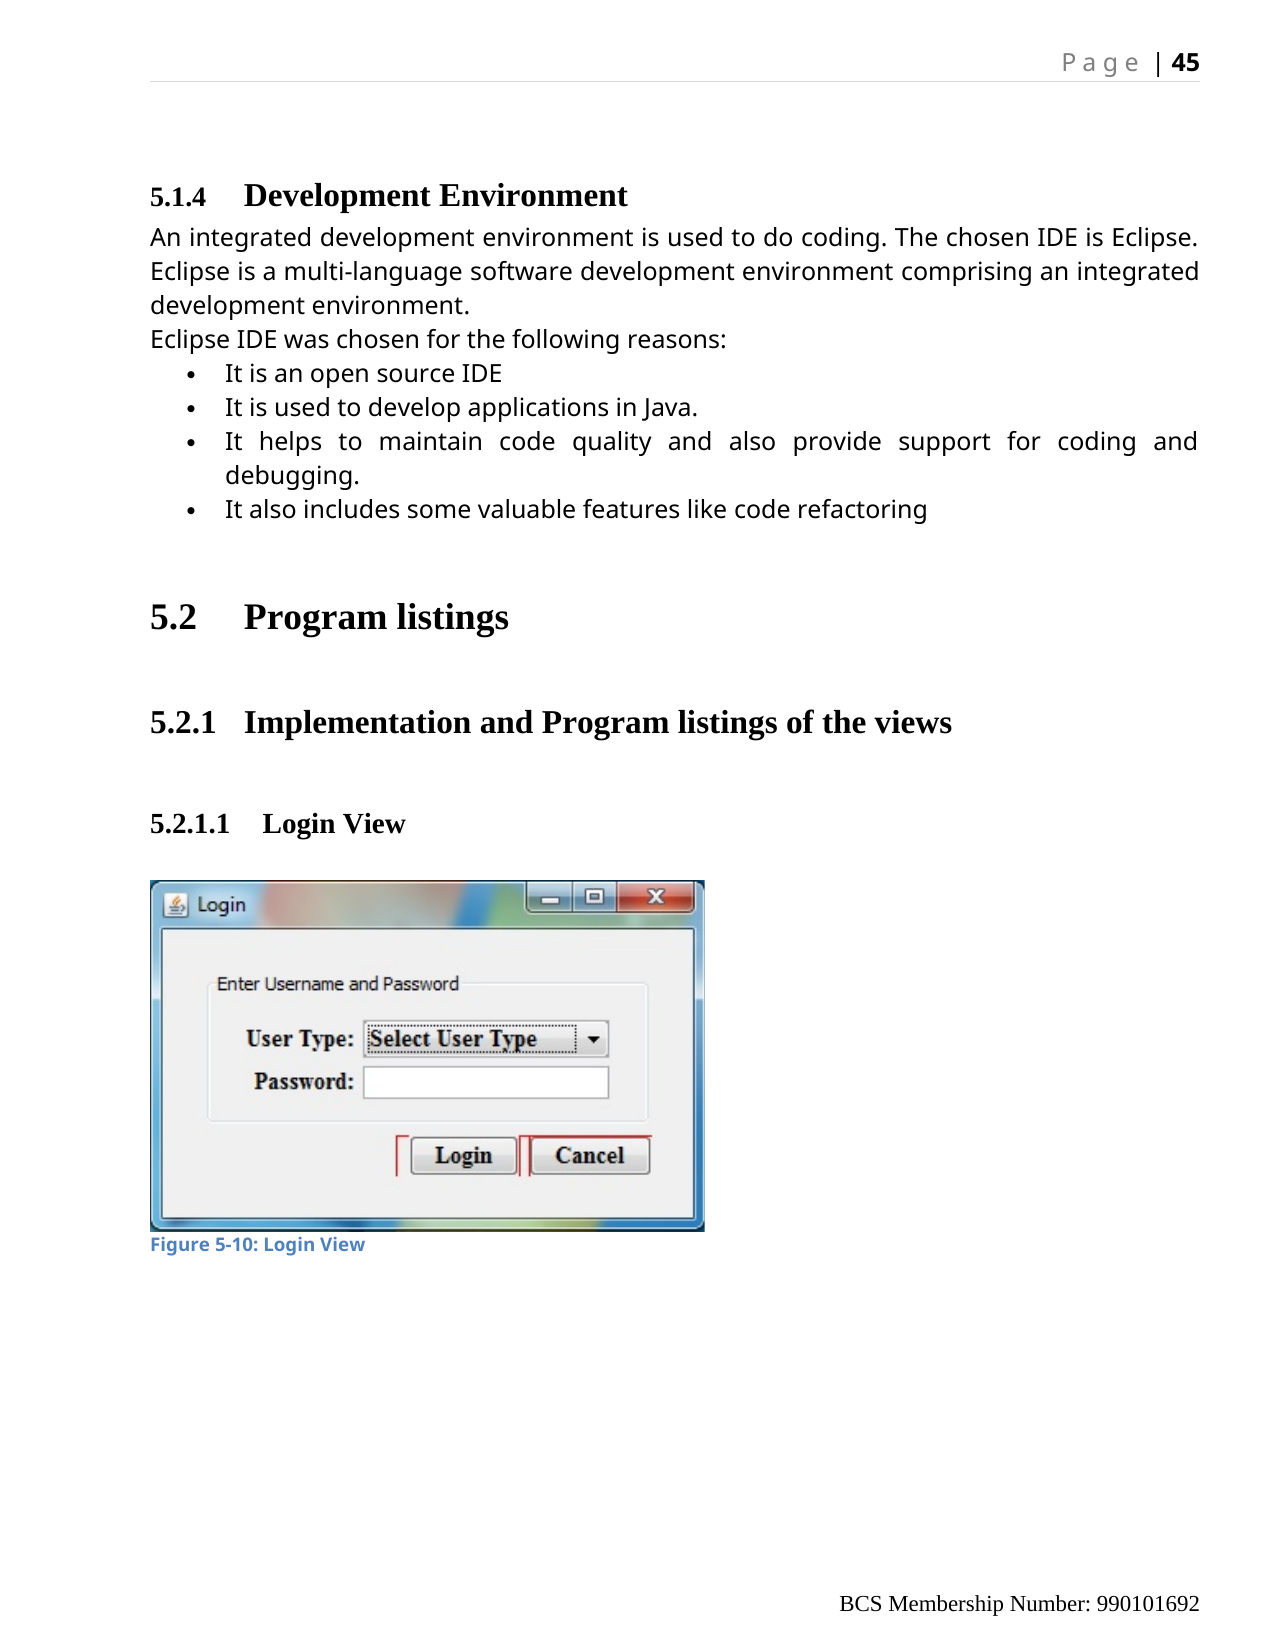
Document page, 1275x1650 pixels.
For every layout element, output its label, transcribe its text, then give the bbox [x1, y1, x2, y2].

subtitle Login View [150, 806, 1200, 840]
subtitle Development Environment [150, 175, 1200, 213]
text It is an open source IDE [187, 356, 1200, 390]
picture [150, 880, 705, 1232]
text An integrated development environment is used to do coding. The chosen IDE is Eclipse. Eclipse is a multi-language software development environment comprising an integrated development environment. [150, 219, 1200, 322]
text It also includes some valuable features like code refactoring [187, 492, 1200, 526]
text Eclipse IDE was chosen for the following reasons: [150, 322, 1200, 356]
subtitle Program listings [150, 594, 1200, 637]
text It is used to develop applications in Java. [187, 390, 1200, 424]
text It helps to maintain code quality and also provide support for coding and debugging. [187, 424, 1200, 492]
subtitle Implementation and Program listings of the views [150, 703, 1200, 741]
